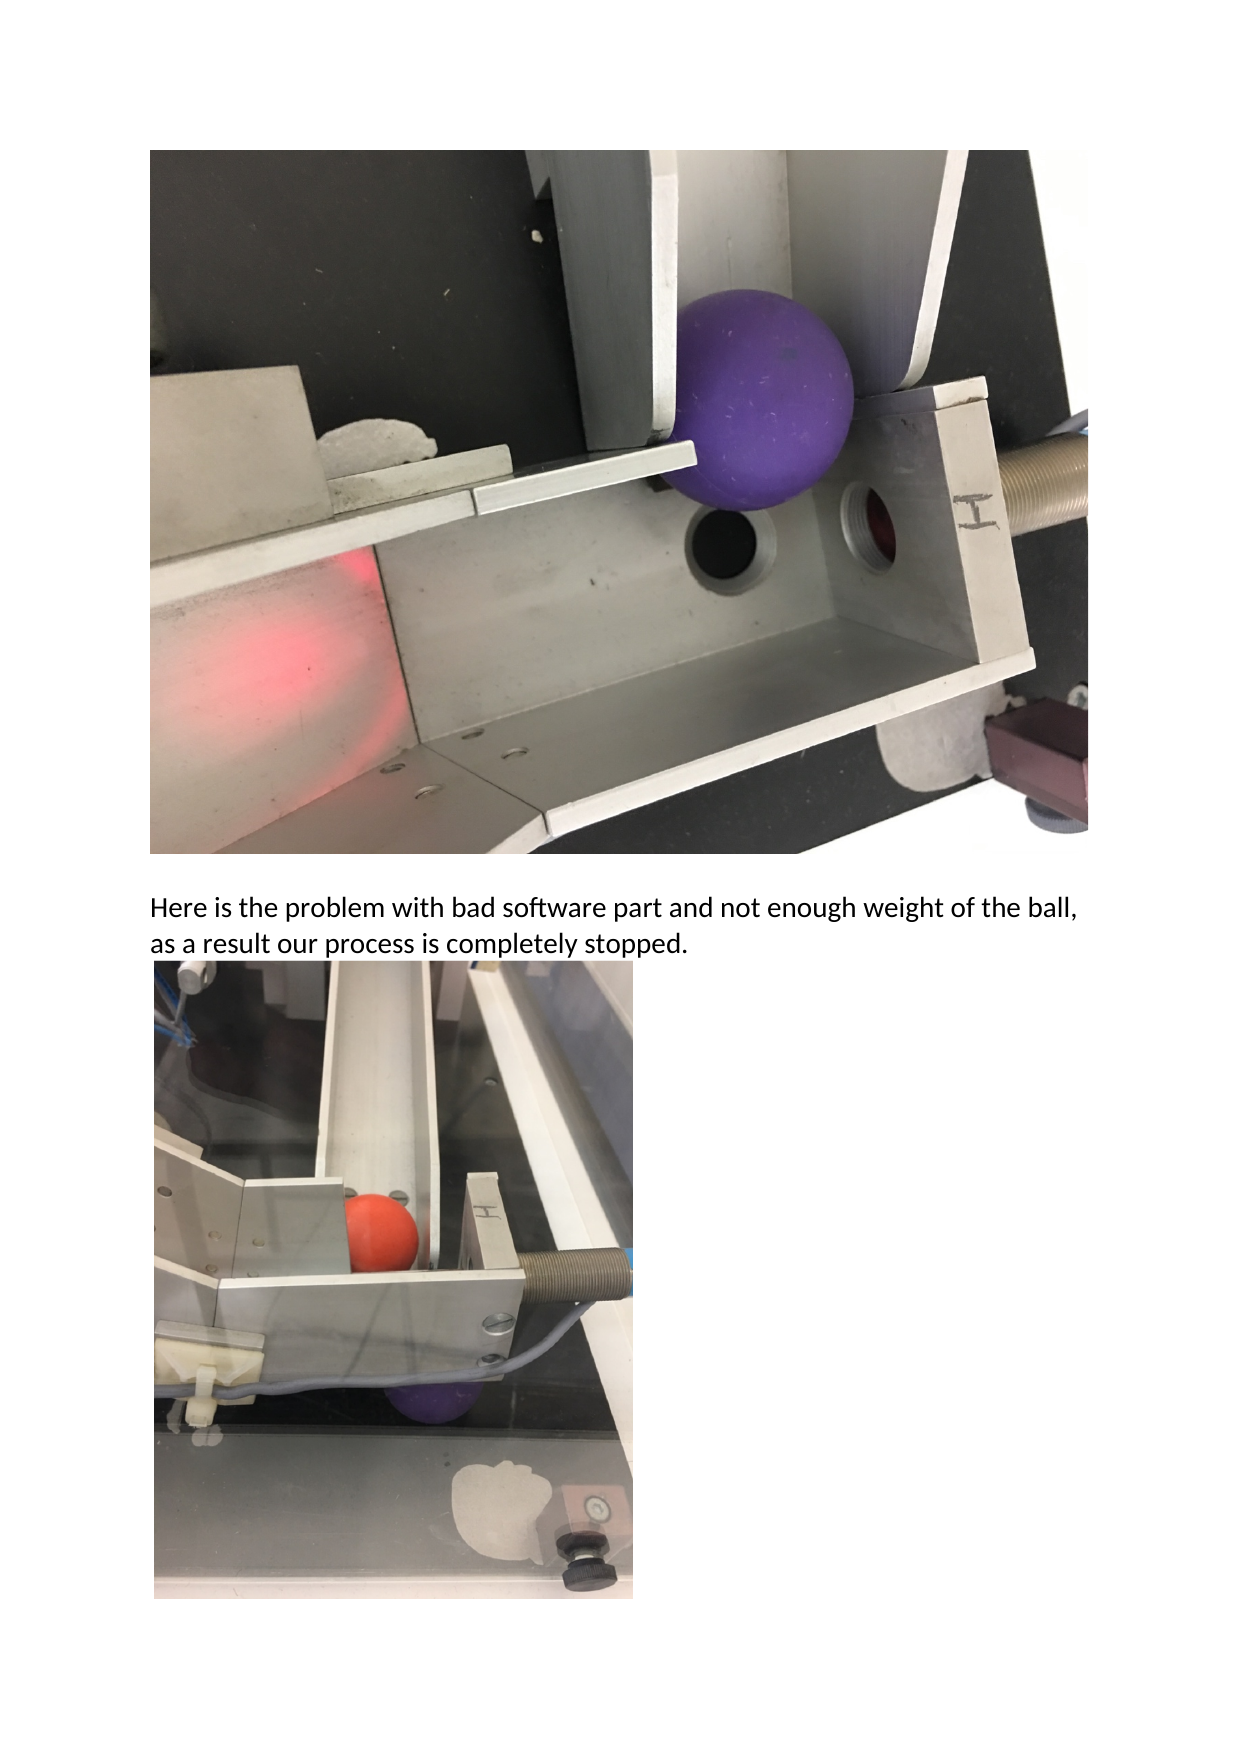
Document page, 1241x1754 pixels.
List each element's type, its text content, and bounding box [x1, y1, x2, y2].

picture [150, 150, 1089, 854]
text Here is the problem with bad software part and not enough weight of the ball, as a result our process is completely stopped. [150, 889, 1090, 961]
picture [154, 961, 633, 1598]
